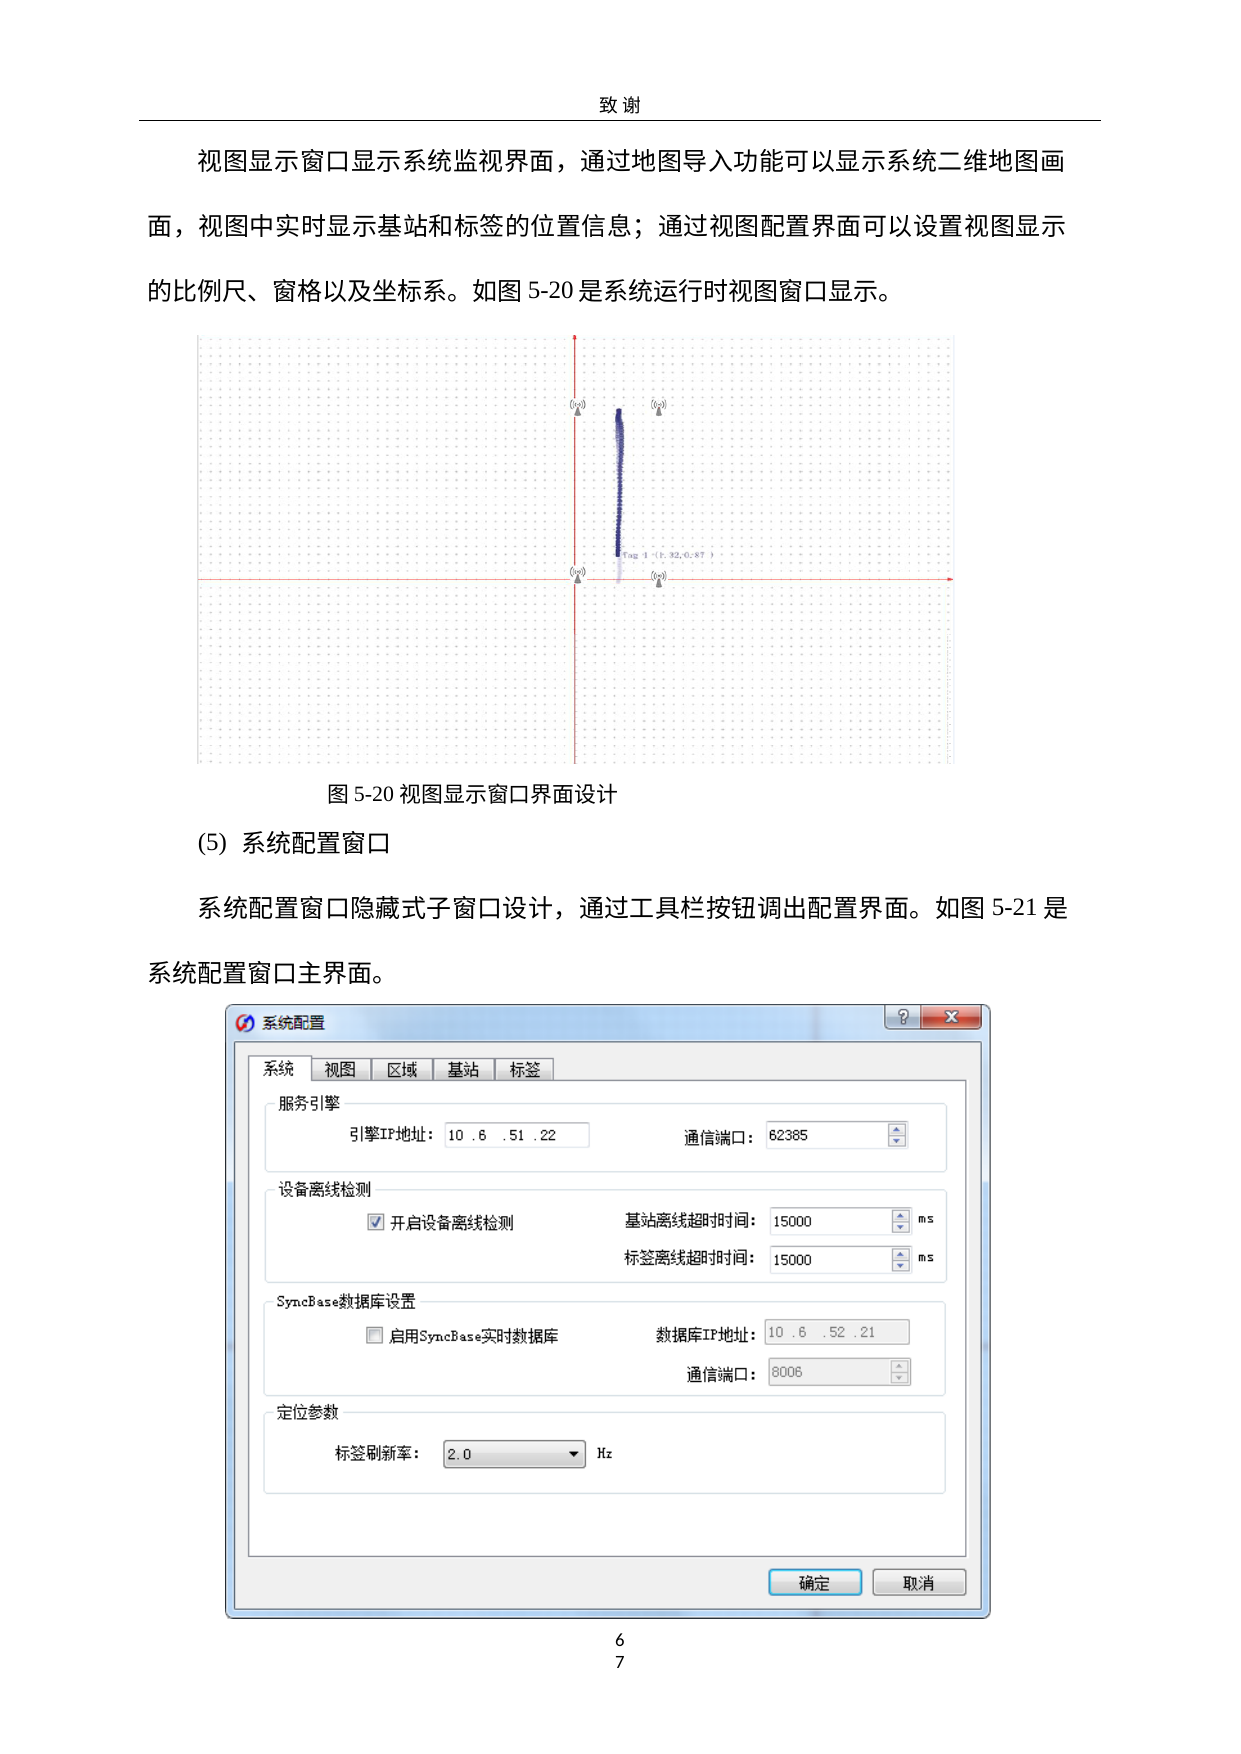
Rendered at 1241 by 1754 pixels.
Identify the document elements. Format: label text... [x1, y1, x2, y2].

picture [197, 335, 955, 764]
list 系统配置窗口 [198, 809, 1068, 874]
text 视图显示窗口显示系统监视界面，通过地图导入功能可以显示系统二维地图画面，视图中实时显示基站和标签的位置信息；通过视图配置界面可以设置视图显示的比例尺、窗格以及坐标系。如图5-20是系统运行时视图窗口显示。 [148, 127, 1068, 322]
text 图5-20 视图显示窗口界面设计 [198, 777, 1068, 809]
picture [225, 1004, 991, 1619]
text 系统配置窗口隐藏式子窗口设计，通过工具栏按钮调出配置界面。如图5-21是系统配置窗口主界面。 [148, 874, 1068, 1004]
